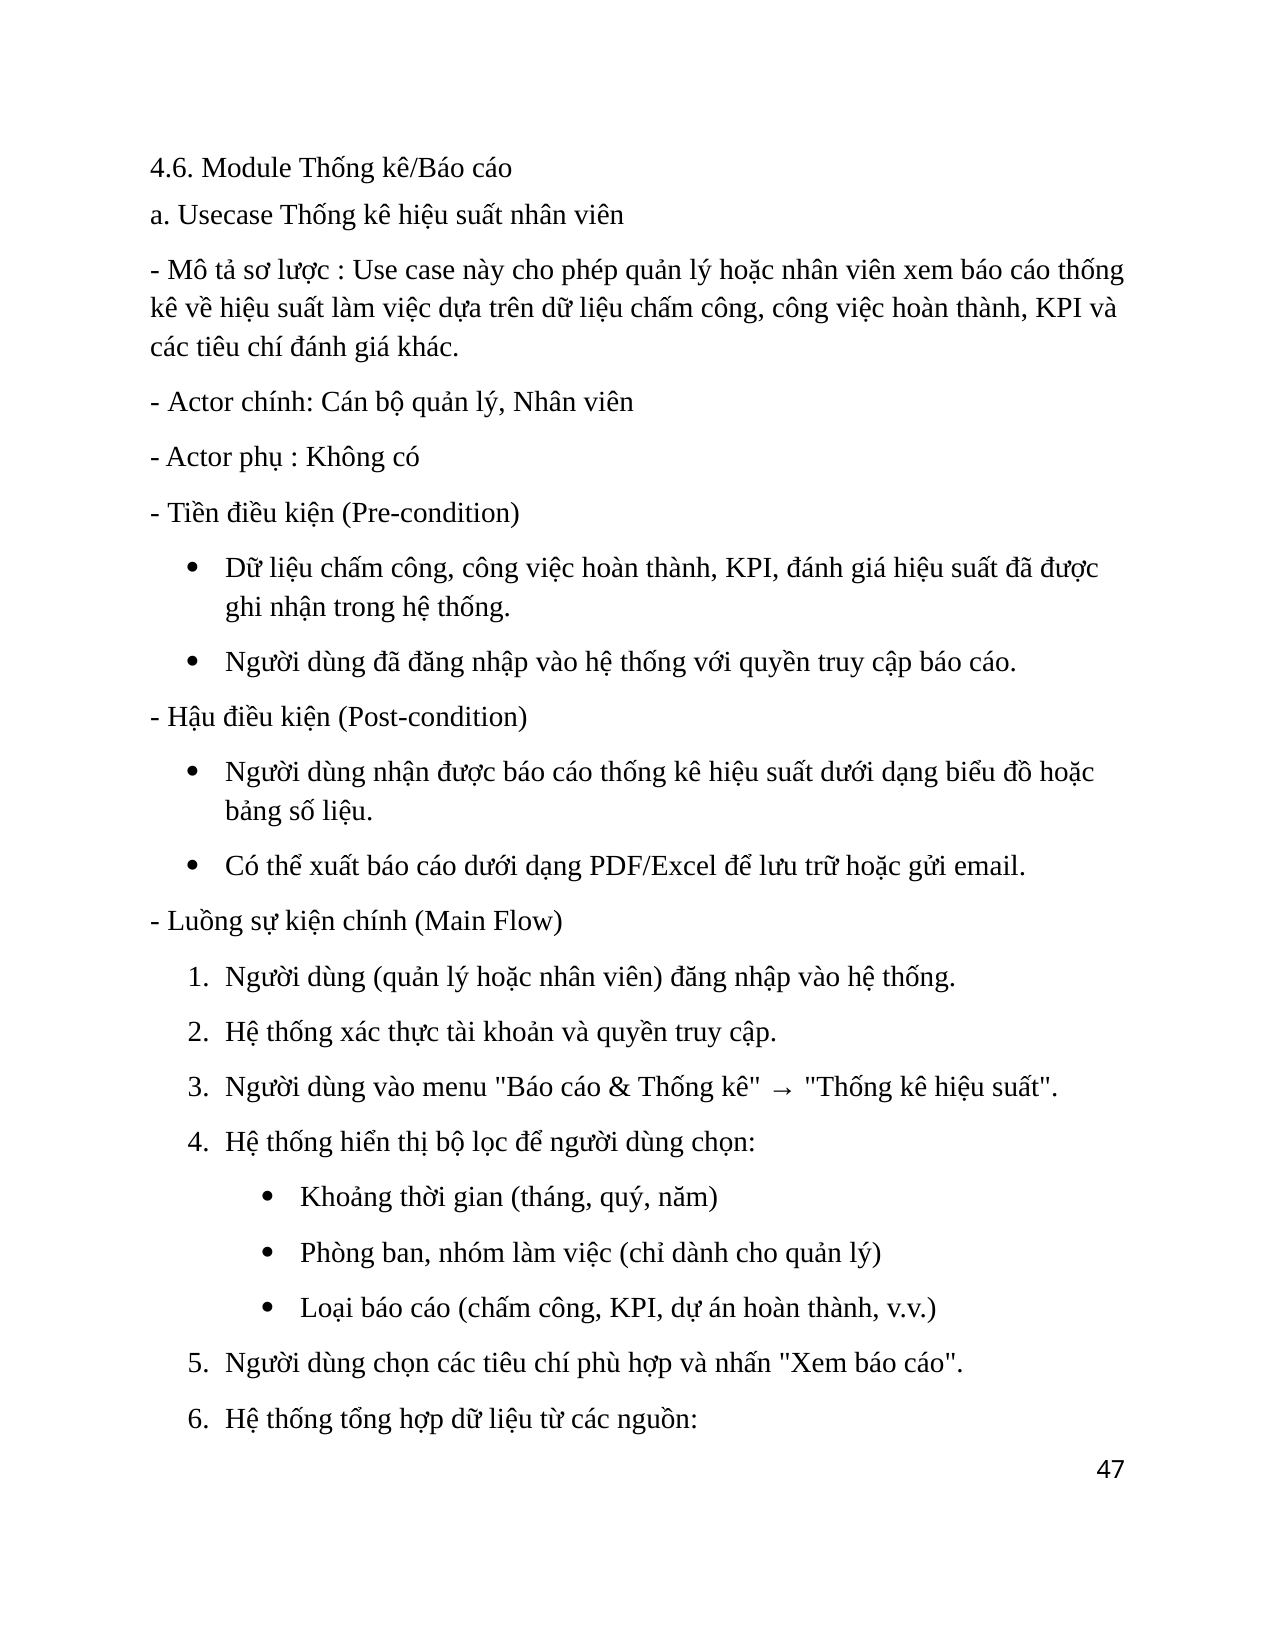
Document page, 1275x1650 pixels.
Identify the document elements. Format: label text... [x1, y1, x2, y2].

list Khoảng thời gian (tháng, quý, năm) [262, 1179, 1125, 1213]
list Loại báo cáo (chấm công, KPI, dự án hoàn thành, v.v.) [262, 1290, 1125, 1324]
text - Luồng sự kiện chính (Main Flow) [150, 903, 1125, 937]
text - Tiền điều kiện (Pre-condition) [150, 495, 1125, 528]
list Có thể xuất báo cáo dưới dạng PDF/Excel để lưu trữ hoặc gửi email. [187, 848, 1125, 882]
list Người dùng đã đăng nhập vào hệ thống với quyền truy cập báo cáo. [187, 644, 1125, 677]
list Người dùng (quản lý hoặc nhân viên) đăng nhập vào hệ thống. [187, 959, 1125, 992]
list Phòng ban, nhóm làm việc (chỉ dành cho quản lý) [262, 1235, 1125, 1268]
list Người dùng nhận được báo cáo thống kê hiệu suất dưới dạng biểu đồ hoặc bảng số liệu. [187, 754, 1125, 827]
text - Hậu điều kiện (Post-condition) [150, 699, 1125, 733]
text - Mô tả sơ lược : Use case này cho phép quản lý hoặc nhân viên xem báo cáo thống kê về hiệu suất làm việc dựa trên dữ liệu chấm công, công việc hoàn thành, KPI và các tiêu chí đánh giá khác. [150, 252, 1125, 363]
subtitle 4.6. Module Thống kê/Báo cáo [150, 150, 1125, 183]
text - Actor chính: Cán bộ quản lý, Nhân viên [150, 384, 1125, 418]
list Hệ thống tổng hợp dữ liệu từ các nguồn: [187, 1401, 1125, 1434]
text a. Usecase Thống kê hiệu suất nhân viên [150, 197, 1125, 230]
list Hệ thống hiển thị bộ lọc để người dùng chọn: [187, 1124, 1125, 1158]
list Người dùng chọn các tiêu chí phù hợp và nhấn "Xem báo cáo". [187, 1346, 1125, 1379]
list Người dùng vào menu "Báo cáo & Thống kê" → "Thống kê hiệu suất". [187, 1069, 1125, 1103]
text - Actor phụ : Không có [150, 439, 1125, 473]
list Hệ thống xác thực tài khoản và quyền truy cập. [187, 1014, 1125, 1047]
list Dữ liệu chấm công, công việc hoàn thành, KPI, đánh giá hiệu suất đã được ghi nhận trong hệ thống. [187, 550, 1125, 622]
